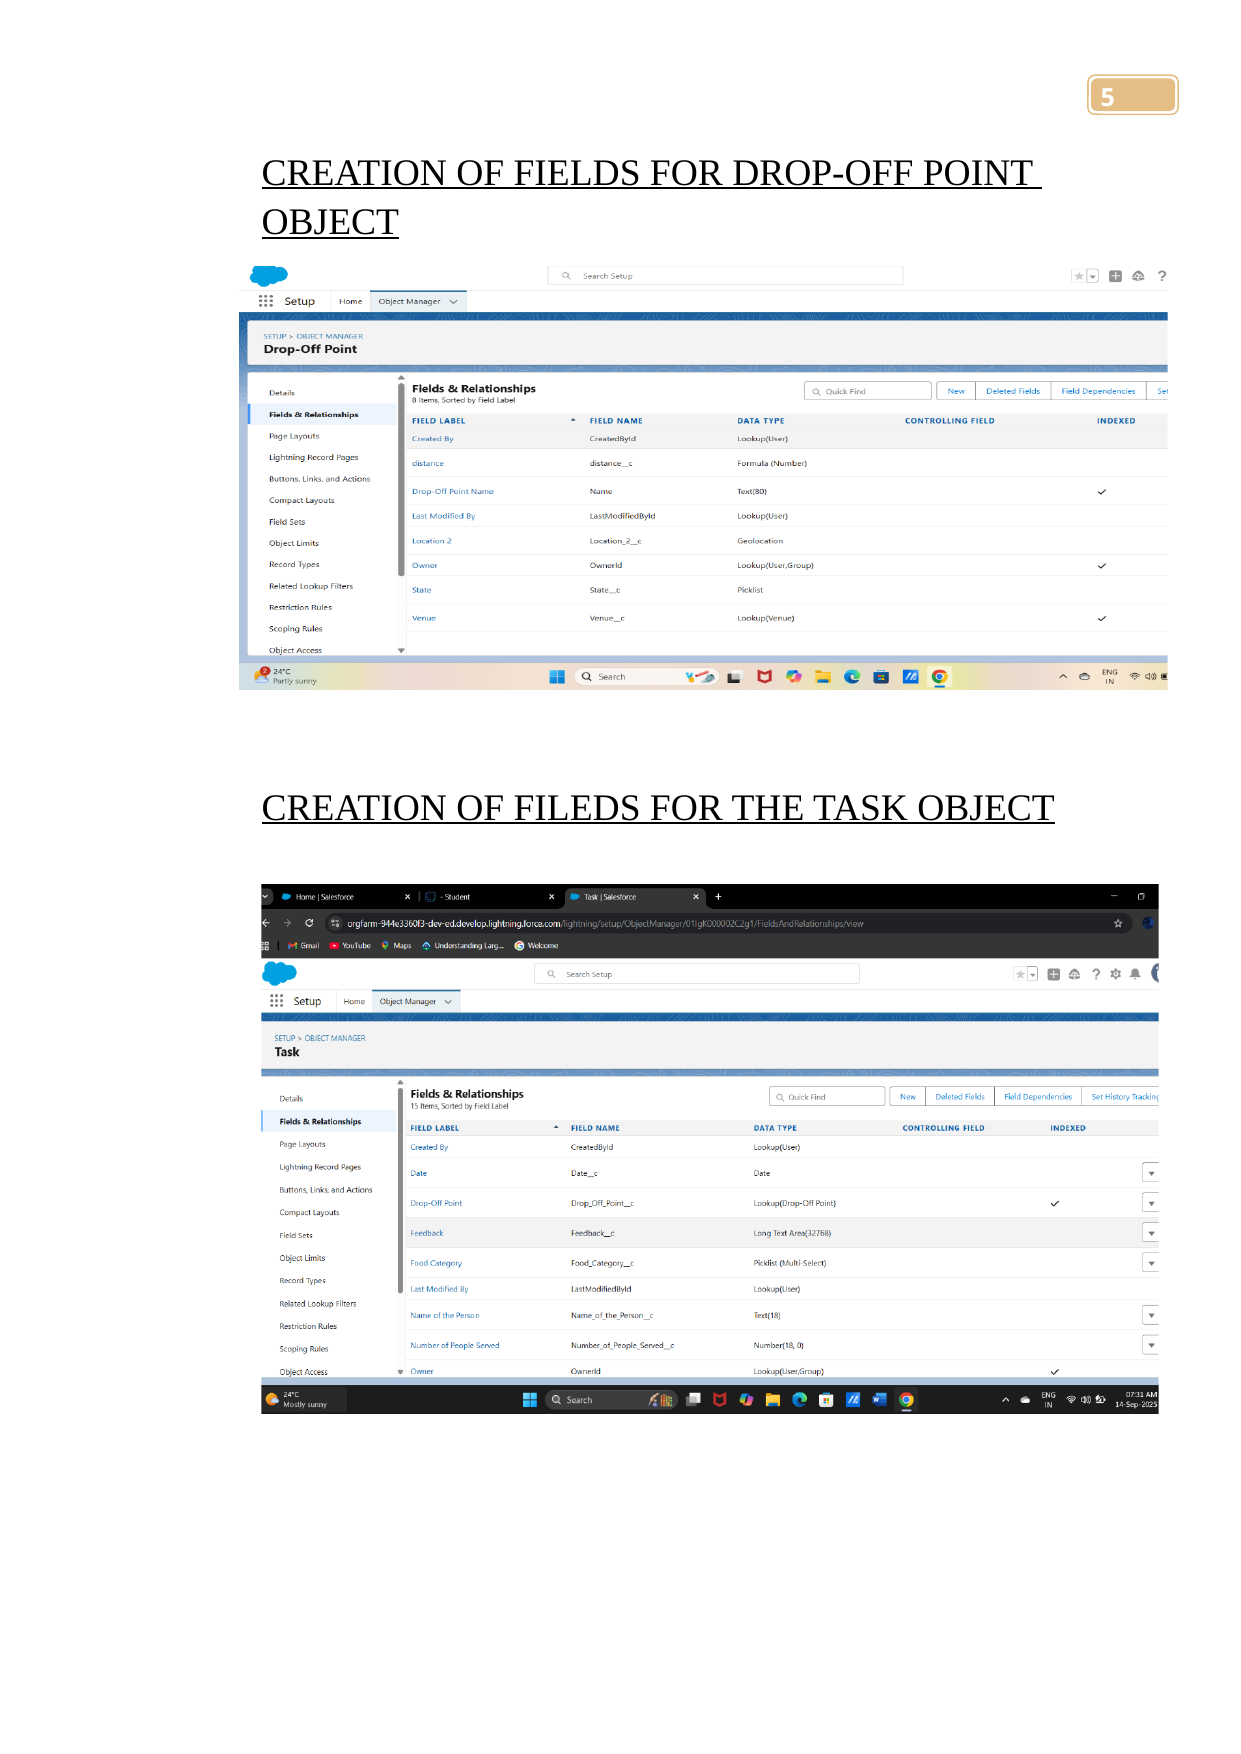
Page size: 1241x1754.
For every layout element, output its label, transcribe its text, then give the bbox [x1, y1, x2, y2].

picture [261, 884, 1159, 1414]
list CREATION OF FIELDS FOR DROP-OFF POINT OBJECT [261, 150, 1090, 243]
list CREATION OF FILEDS FOR THE TASK OBJECT [261, 785, 1090, 828]
picture [239, 266, 1168, 690]
